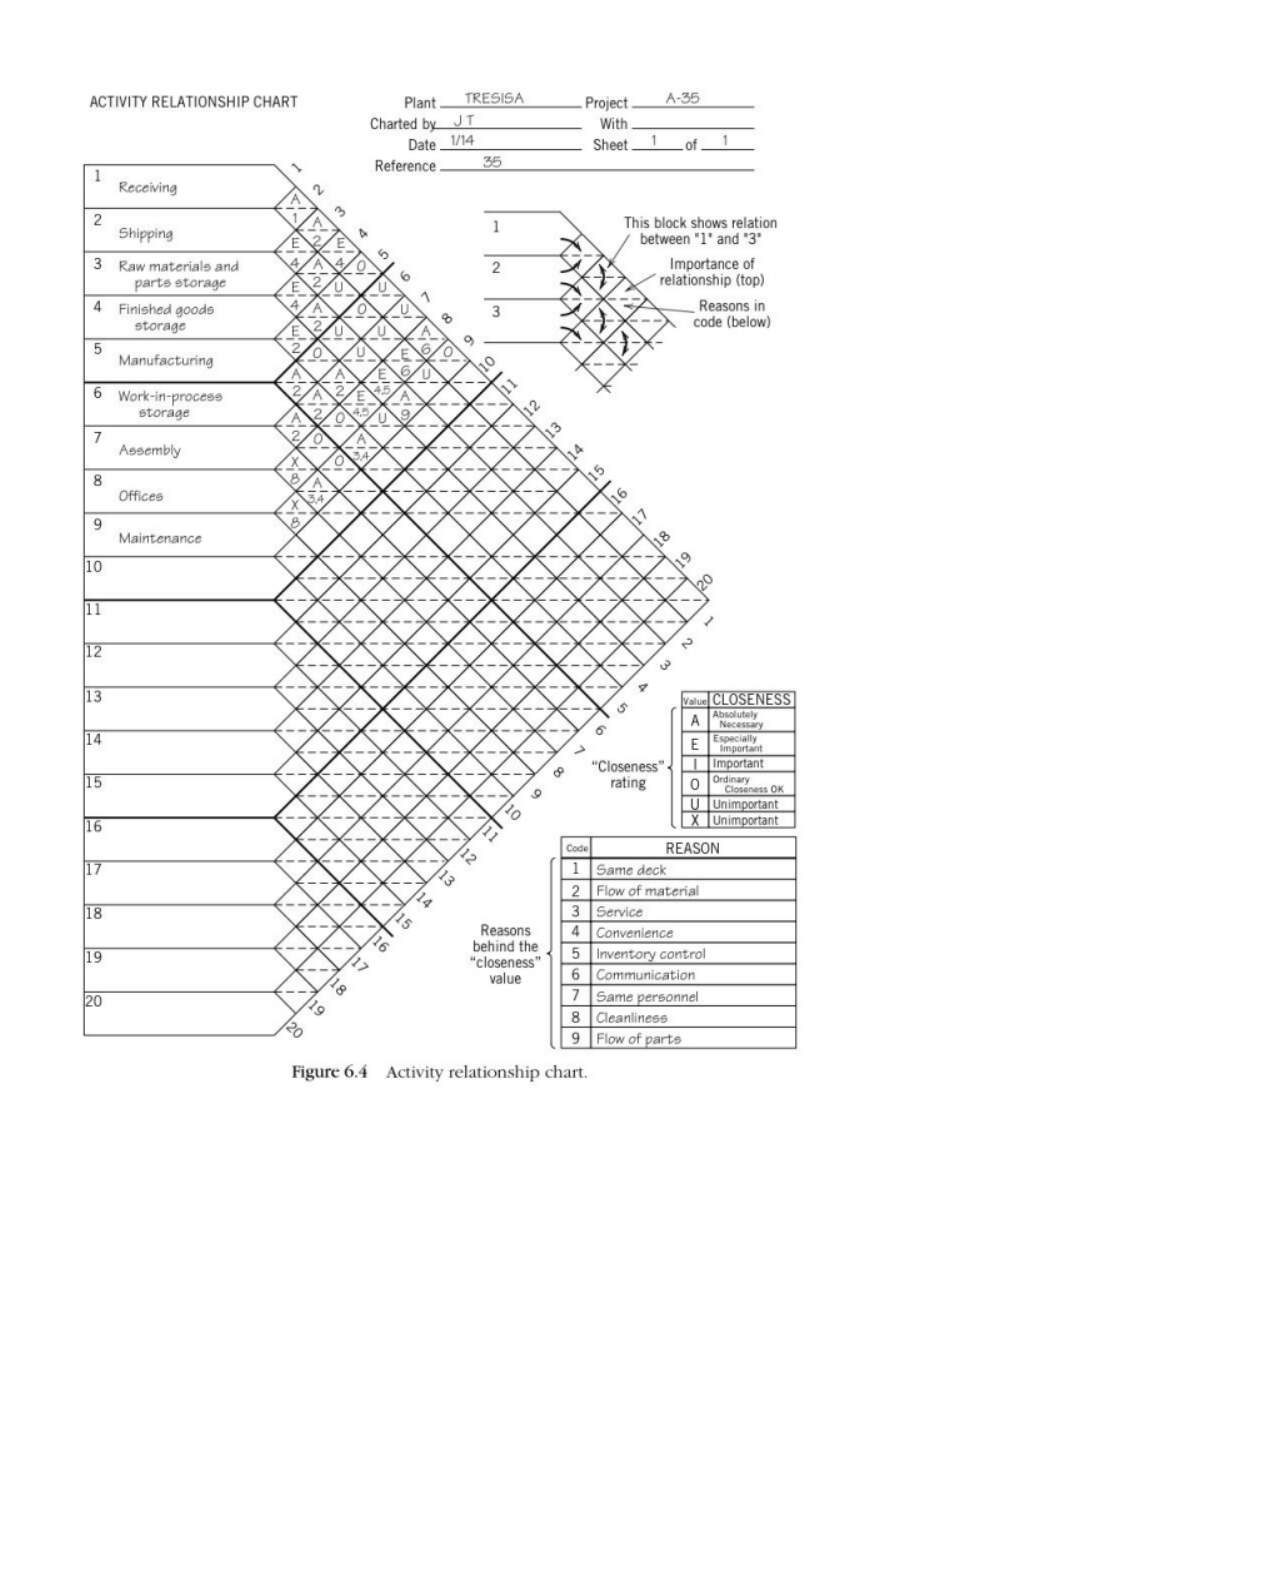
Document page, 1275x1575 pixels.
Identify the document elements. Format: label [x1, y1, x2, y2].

picture [75, 75, 814, 1093]
